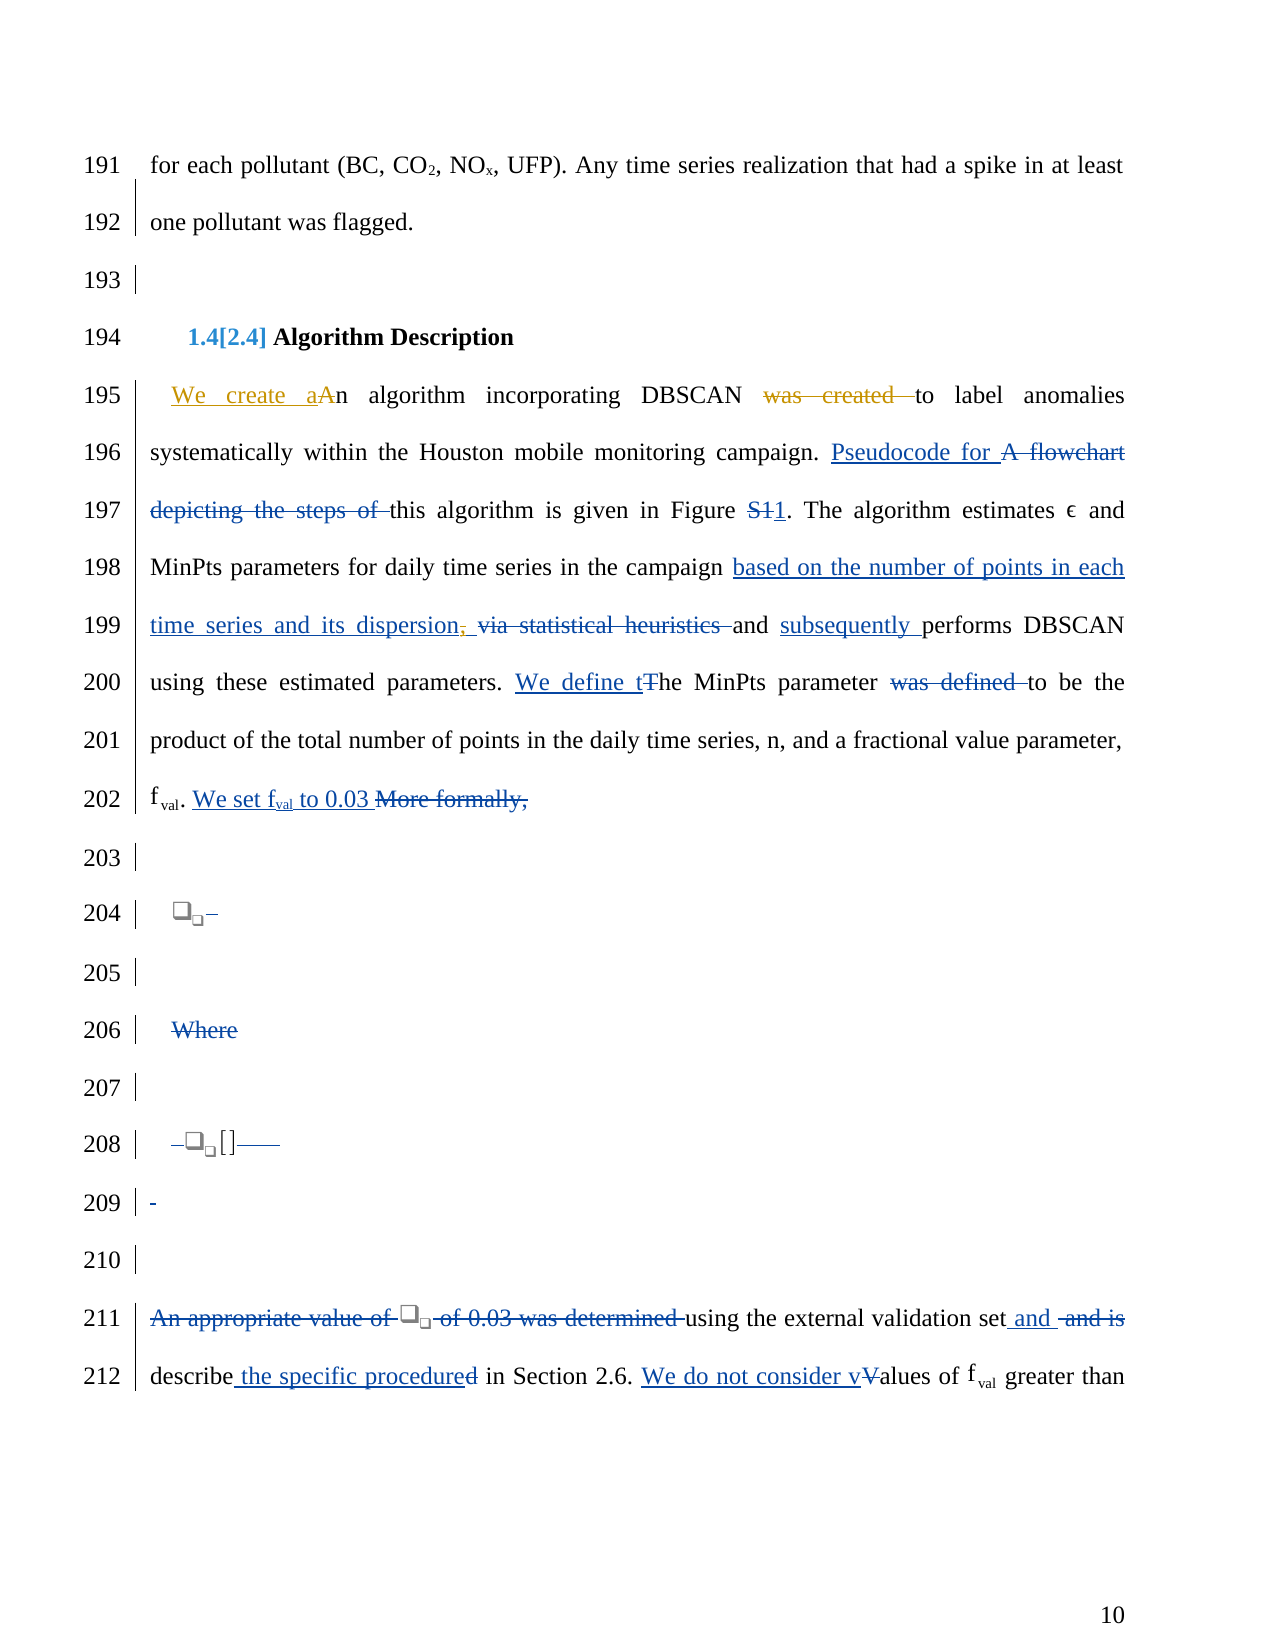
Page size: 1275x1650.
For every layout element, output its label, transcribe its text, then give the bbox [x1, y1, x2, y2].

text n algorithm incorporating DBSCAN to label anomalies systematically within the Houston mobile monitoring campaign. this algorithm is given in Figure . The algorithm estimates and MinPts parameters for daily time series in the campaign and performs DBSCAN using these estimated parameters. he MinPts parameter to be the product of the total number of points in the daily time series, n, and a fractional value parameter, . [150, 380, 1125, 814]
list Algorithm Description [187, 322, 1125, 351]
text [150, 1303, 1125, 1391]
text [150, 150, 1125, 236]
